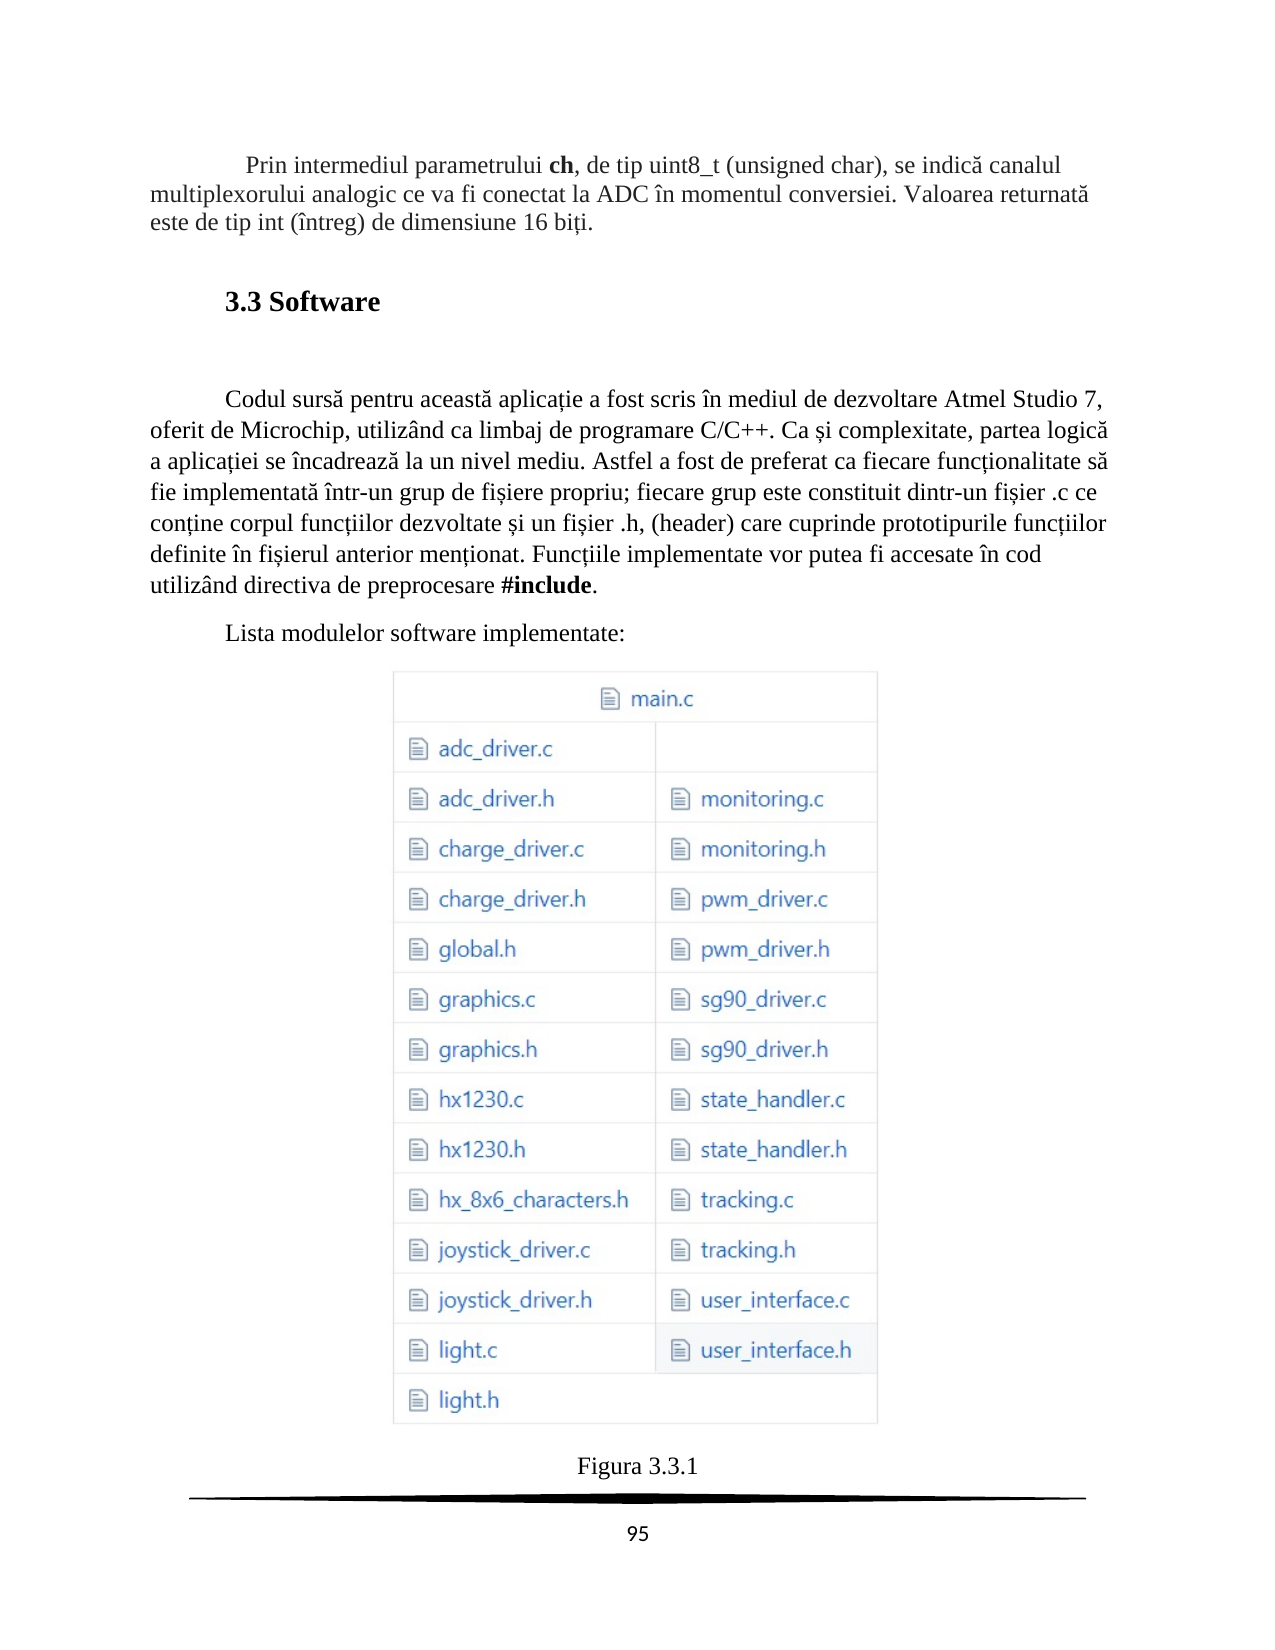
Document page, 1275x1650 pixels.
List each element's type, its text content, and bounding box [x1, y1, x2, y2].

picture [388, 666, 887, 1433]
text Lista modulelor software implementate: [150, 618, 1125, 647]
text Prin intermediul parametrului ch, de tip uint8_t (unsigned char), se indică canalul multiplexorului analogic ce va fi conectat la ADC în momentul conversiei. Valoarea returnată este de tip int (întreg) de dimensiune 16 biți. [150, 150, 1125, 236]
text Figura 3.3.1 [150, 1451, 1125, 1480]
text Codul sursă pentru această aplicație a fost scris în mediul de dezvoltare Atmel Studio 7, oferit de Microchip, utilizând ca limbaj de programare C/C++. Ca și complexitate, partea logică a aplicației se încadrează la un nivel mediu. Astfel a fost de preferat ca fiecare funcționalitate să fie implementată într-un grup de fișiere propriu; fiecare grup este constituit dintr-un fișier .c ce conține corpul funcțiilor dezvoltate și un fișier .h, (header) care cuprinde prototipurile funcțiilor definite în fișierul anterior menționat. Funcțiile implementate vor putea fi accesate în cod utilizând directiva de preprocesare #include. [150, 384, 1125, 599]
text 3.3 Software [150, 284, 1125, 317]
